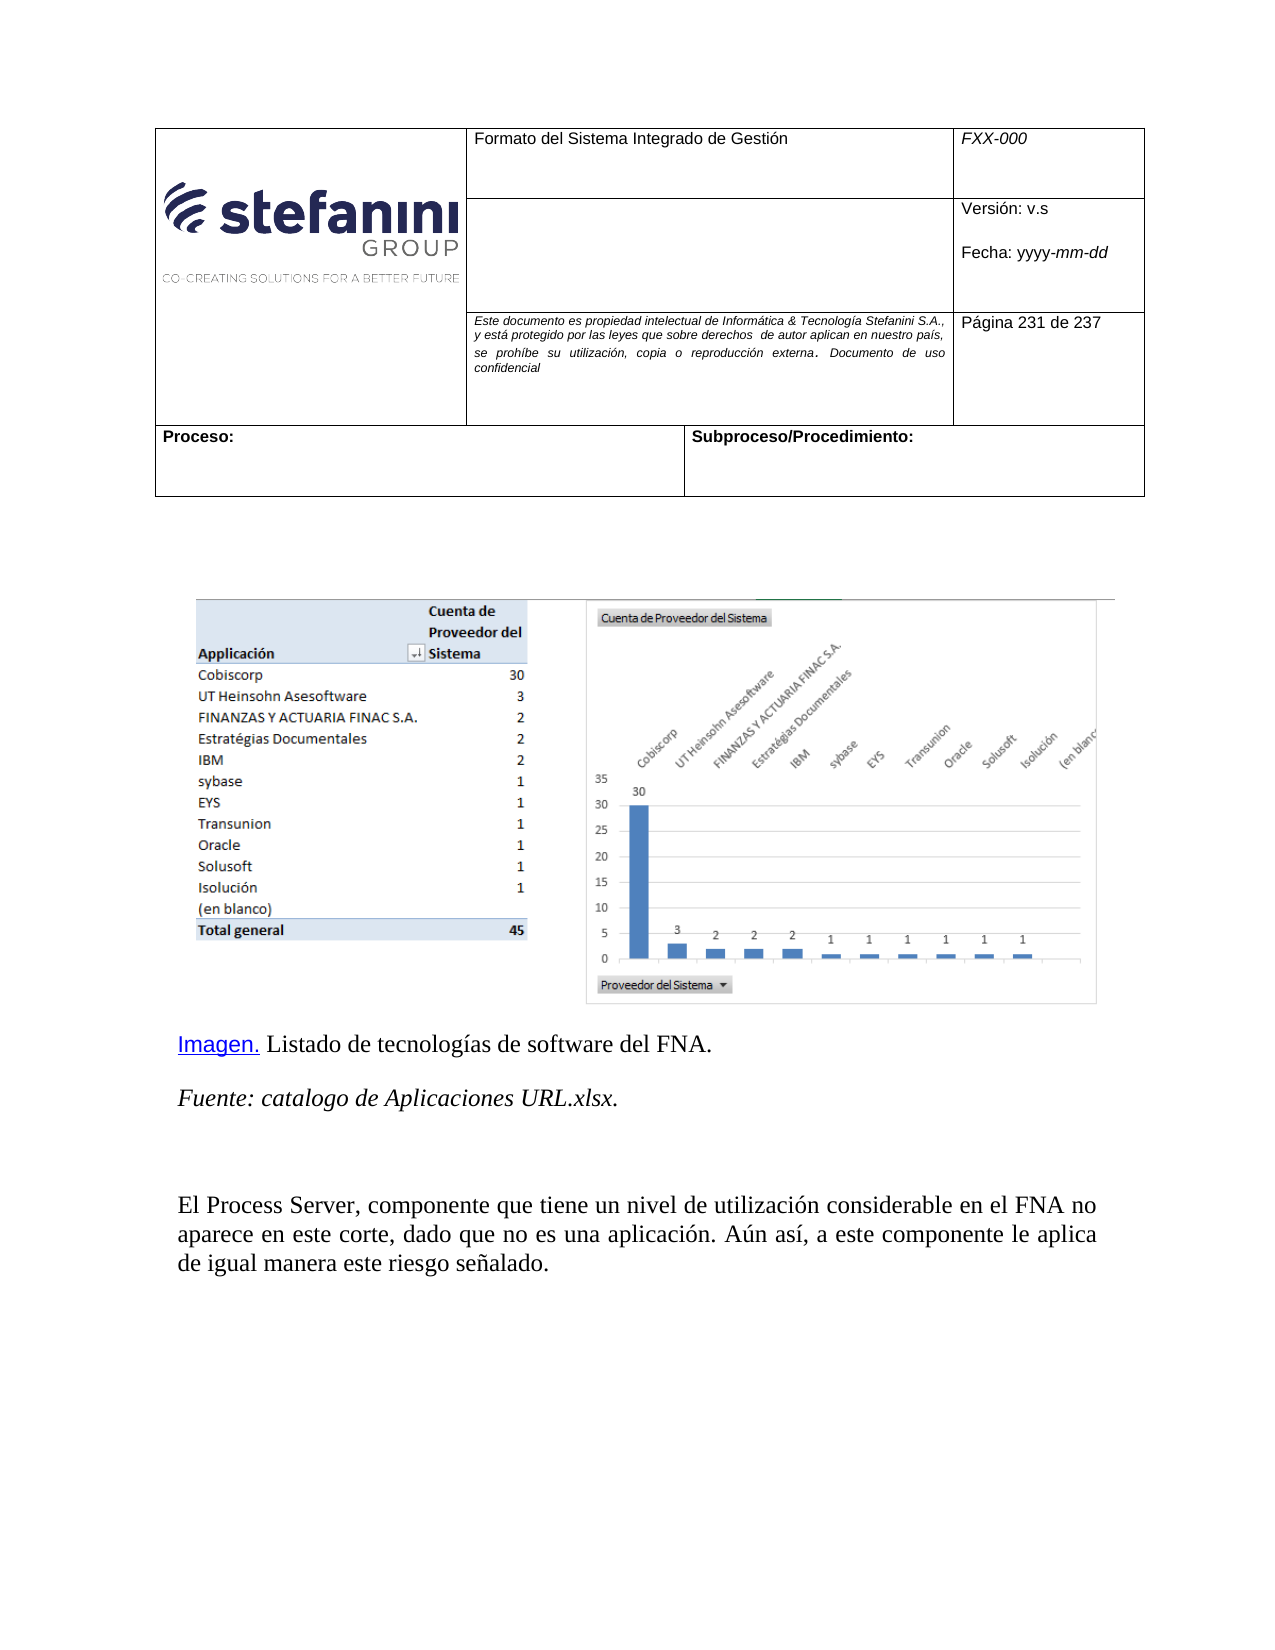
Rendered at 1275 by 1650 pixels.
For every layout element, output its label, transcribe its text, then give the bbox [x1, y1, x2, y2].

picture [162, 182, 460, 286]
picture [196, 599, 1115, 1017]
text Fuente: catalogo de Aplicaciones URL.xlsx. [177, 1083, 1098, 1112]
text Imagen. Listado de tecnologías de software del FNA. [177, 1029, 1098, 1058]
text El Process Server, componente que tiene un nivel de utilización considerable en el FNA no aparece en este corte, dado que no es una aplicación. Aún así, a este componente le aplica de igual manera este riesgo señalado. [177, 1191, 1098, 1277]
